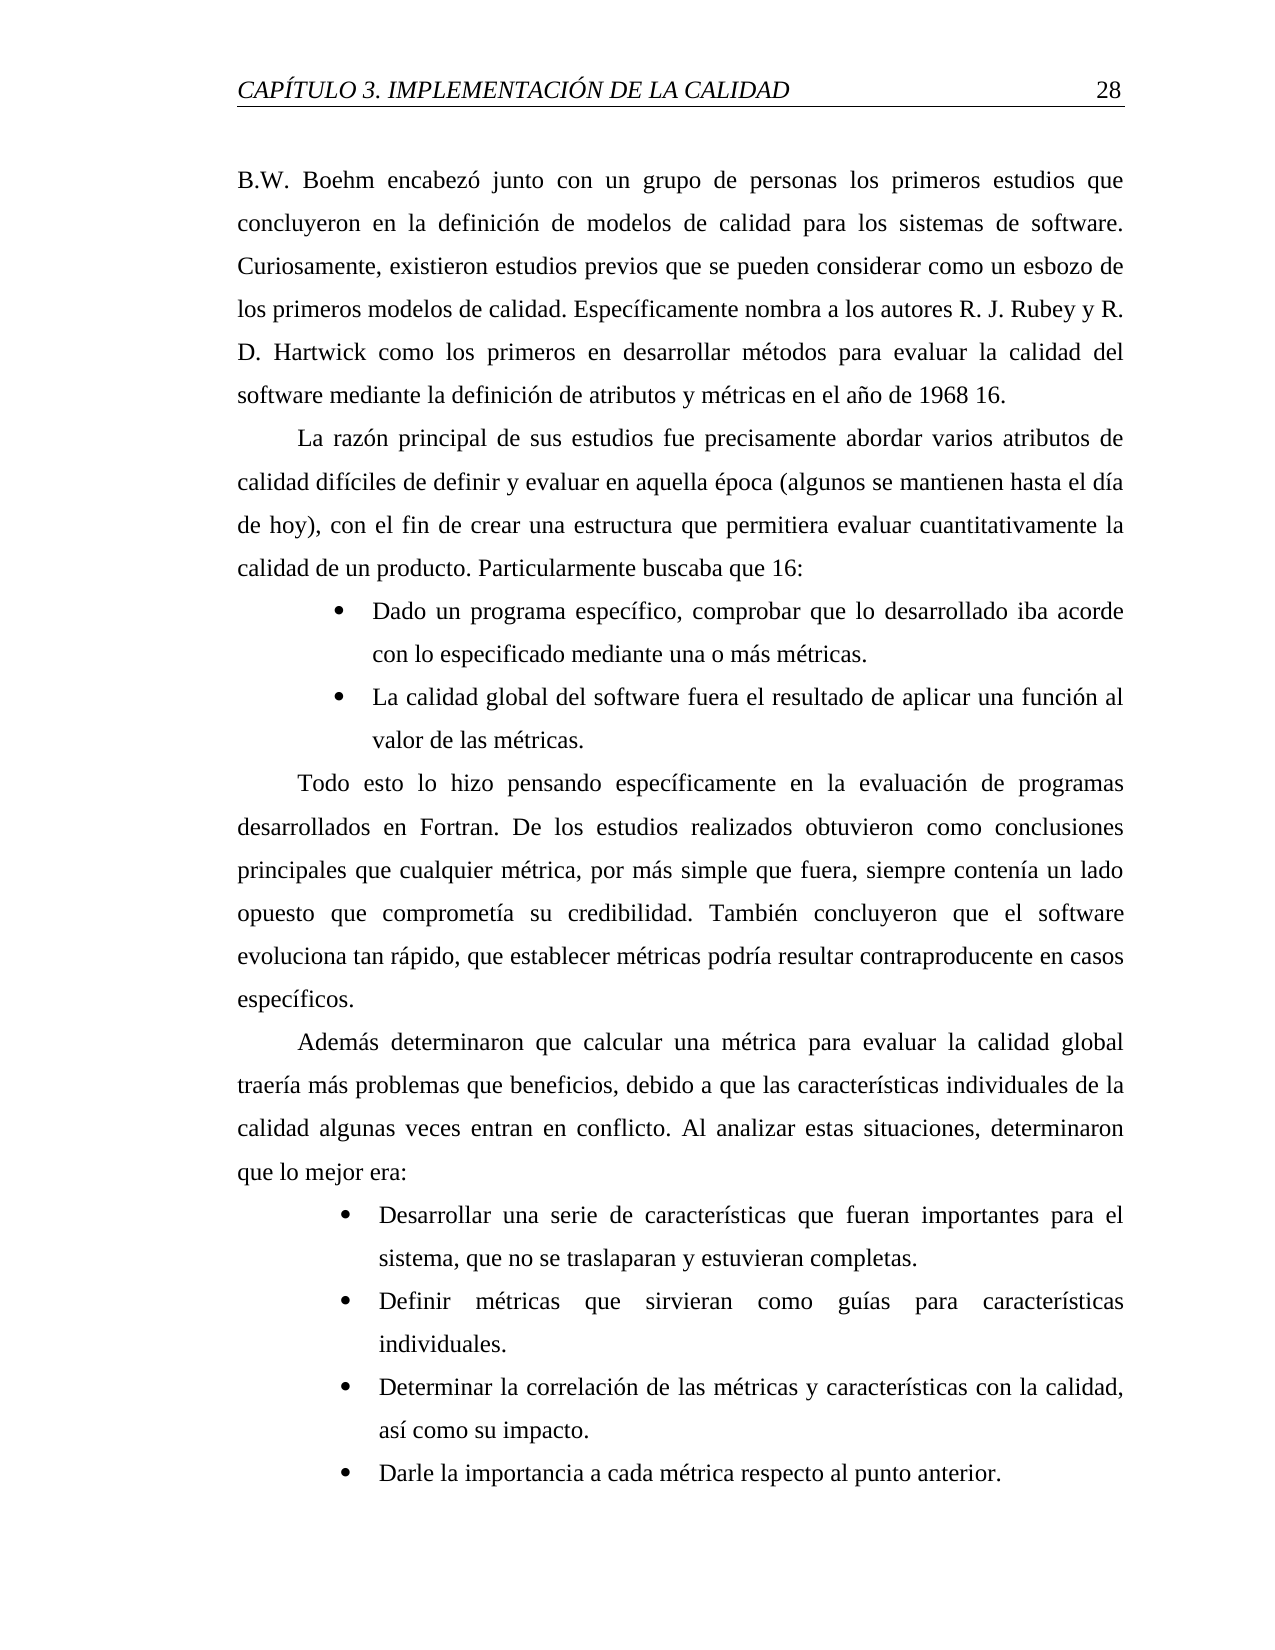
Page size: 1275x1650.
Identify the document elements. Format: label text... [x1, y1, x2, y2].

list Desarrollar una serie de características que fueran importantes para el sistema, que no se traslaparan y estuvieran completas. [341, 1200, 1125, 1272]
list La calidad global del software fuera el resultado de aplicar una función al valor de las métricas. [334, 682, 1125, 754]
text La razón principal de sus estudios fue precisamente abordar varios atributos de calidad difíciles de definir y evaluar en aquella época (algunos se mantienen hasta el día de hoy), con el fin de crear una estructura que permitiera evaluar cuantitativamente la calidad de un producto. Particularmente buscaba que : [237, 423, 1125, 582]
list Determinar la correlación de las métricas y características con la calidad, así como su impacto. [341, 1372, 1125, 1444]
list Dado un programa específico, comprobar que lo desarrollado iba acorde con lo especificado mediante una o más métricas. [334, 596, 1125, 668]
text Todo esto lo hizo pensando específicamente en la evaluación de programas desarrollados en Fortran. De los estudios realizados obtuvieron como conclusiones principales que cualquier métrica, por más simple que fuera, siempre contenía un lado opuesto que comprometía su credibilidad. También concluyeron que el software evoluciona tan rápido, que establecer métricas podría resultar contraproducente en casos específicos. [237, 768, 1125, 1013]
list Darle la importancia a cada métrica respecto al punto anterior. [341, 1458, 1125, 1487]
text Además determinaron que calcular una métrica para evaluar la calidad global traería más problemas que beneficios, debido a que las características individuales de la calidad algunas veces entran en conflicto. Al analizar estas situaciones, determinaron que lo mejor era: [237, 1027, 1125, 1185]
text B.W. Boehm encabezó junto con un grupo de personas los primeros estudios que concluyeron en la definición de modelos de calidad para los sistemas de software. Curiosamente, existieron estudios previos que se pueden considerar como un esbozo de los primeros modelos de calidad. Específicamente nombra a los autores R. J. Rubey y R. D. Hartwick como los primeros en desarrollar métodos para evaluar la calidad del software mediante la definición de atributos y métricas en el año de 1968 . [237, 165, 1125, 409]
list Definir métricas que sirvieran como guías para características individuales. [341, 1286, 1125, 1358]
